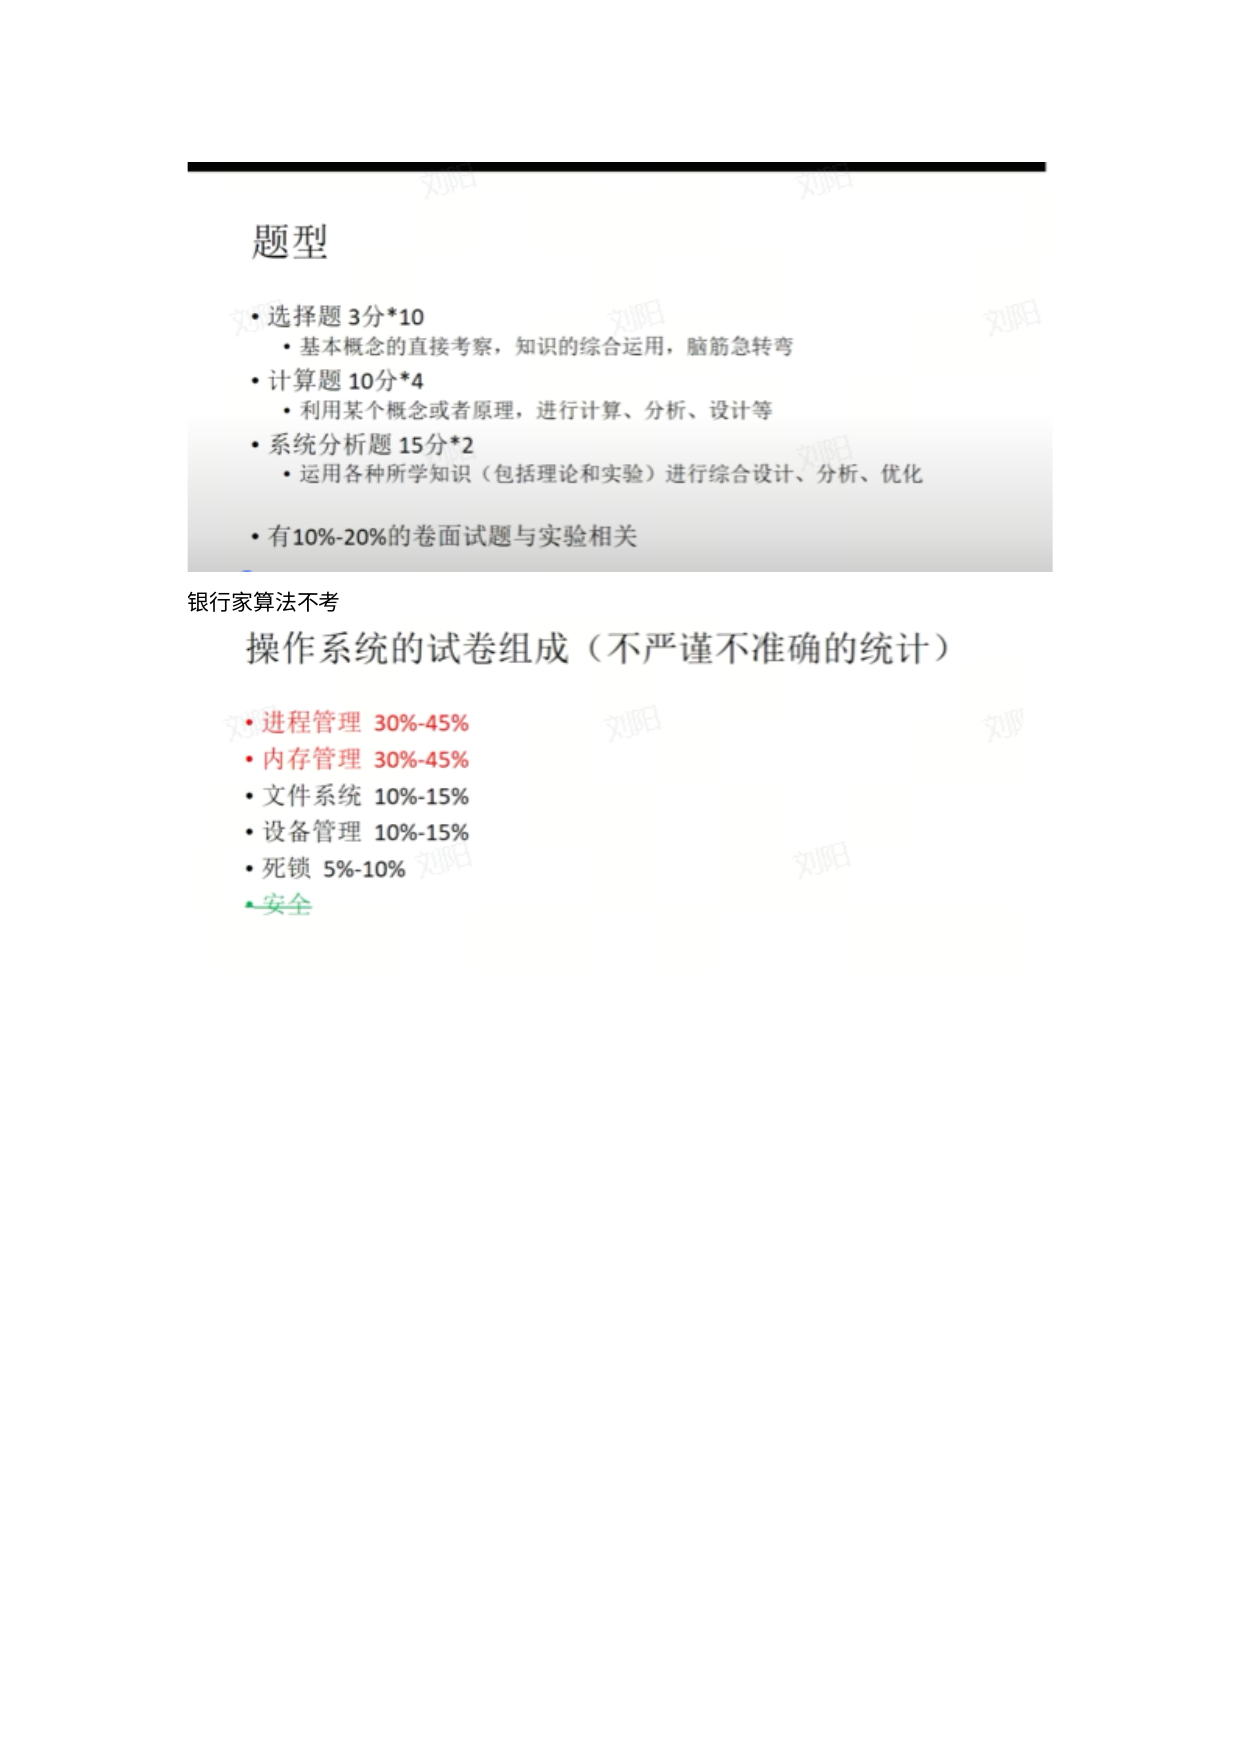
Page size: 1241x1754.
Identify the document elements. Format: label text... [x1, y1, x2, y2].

picture [187, 617, 1024, 972]
text 银行家算法不考 [187, 584, 1053, 617]
picture [187, 162, 1053, 572]
